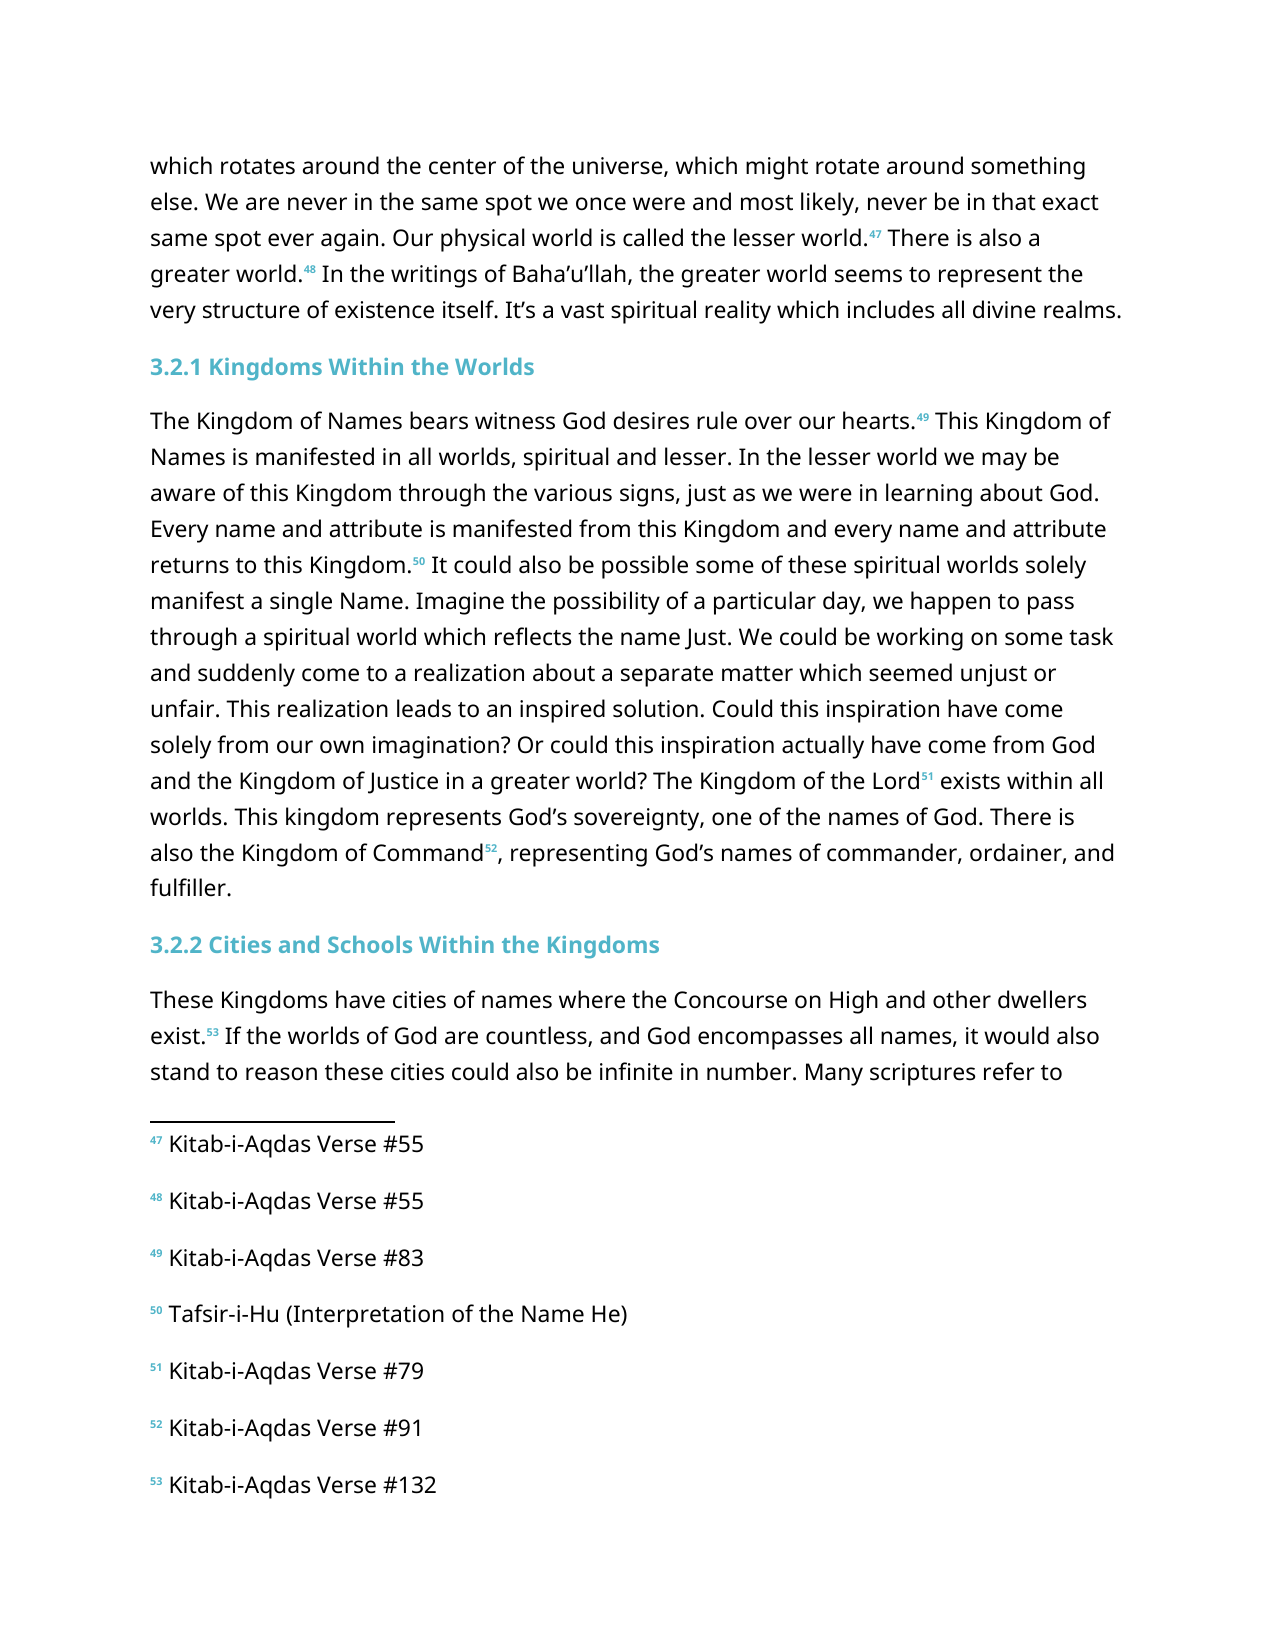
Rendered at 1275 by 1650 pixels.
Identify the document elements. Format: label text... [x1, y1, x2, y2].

subtitle 3.2.2 Cities and Schools Within the Kingdoms [150, 929, 1125, 960]
text The Kingdom of Names bears witness God desires rule over our hearts. This Kingdom of Names is manifested in all worlds, spiritual and lesser. In the lesser world we may be aware of this Kingdom through the various signs, just as we were in learning about God. Every name and attribute is manifested from this Kingdom and every name and attribute returns to this Kingdom. It could also be possible some of these spiritual worlds solely manifest a single Name. Imagine the possibility of a particular day, we happen to pass through a spiritual world which reflects the name Just. We could be working on some task and suddenly come to a realization about a separate matter which seemed unjust or unfair. This realization leads to an inspired solution. Could this inspiration have come solely from our own imagination? Or could this inspiration actually have come from God and the Kingdom of Justice in a greater world? The Kingdom of the Lord exists within all worlds. This kingdom represents God’s sovereignty, one of the names of God. There is also the Kingdom of Command, representing God’s names of commander, ordainer, and fulfiller. [150, 405, 1125, 904]
subtitle 3.2.1 Kingdoms Within the Worlds [150, 351, 1125, 382]
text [150, 150, 1125, 325]
text These Kingdoms have cities of names where the Concourse on High and other dwellers exist. If the worlds of God are countless, and God encompasses all names, it would also stand to reason these cities could also be infinite in number. Many scriptures refer to various cities in the worlds of God. Many Christians are familiar with the concept of Zion or the New Jerusalem. Hindus mention many celestial cities such as Amaravati and Dwarka, the birthplace of Lord Krishna. [150, 984, 1125, 1087]
